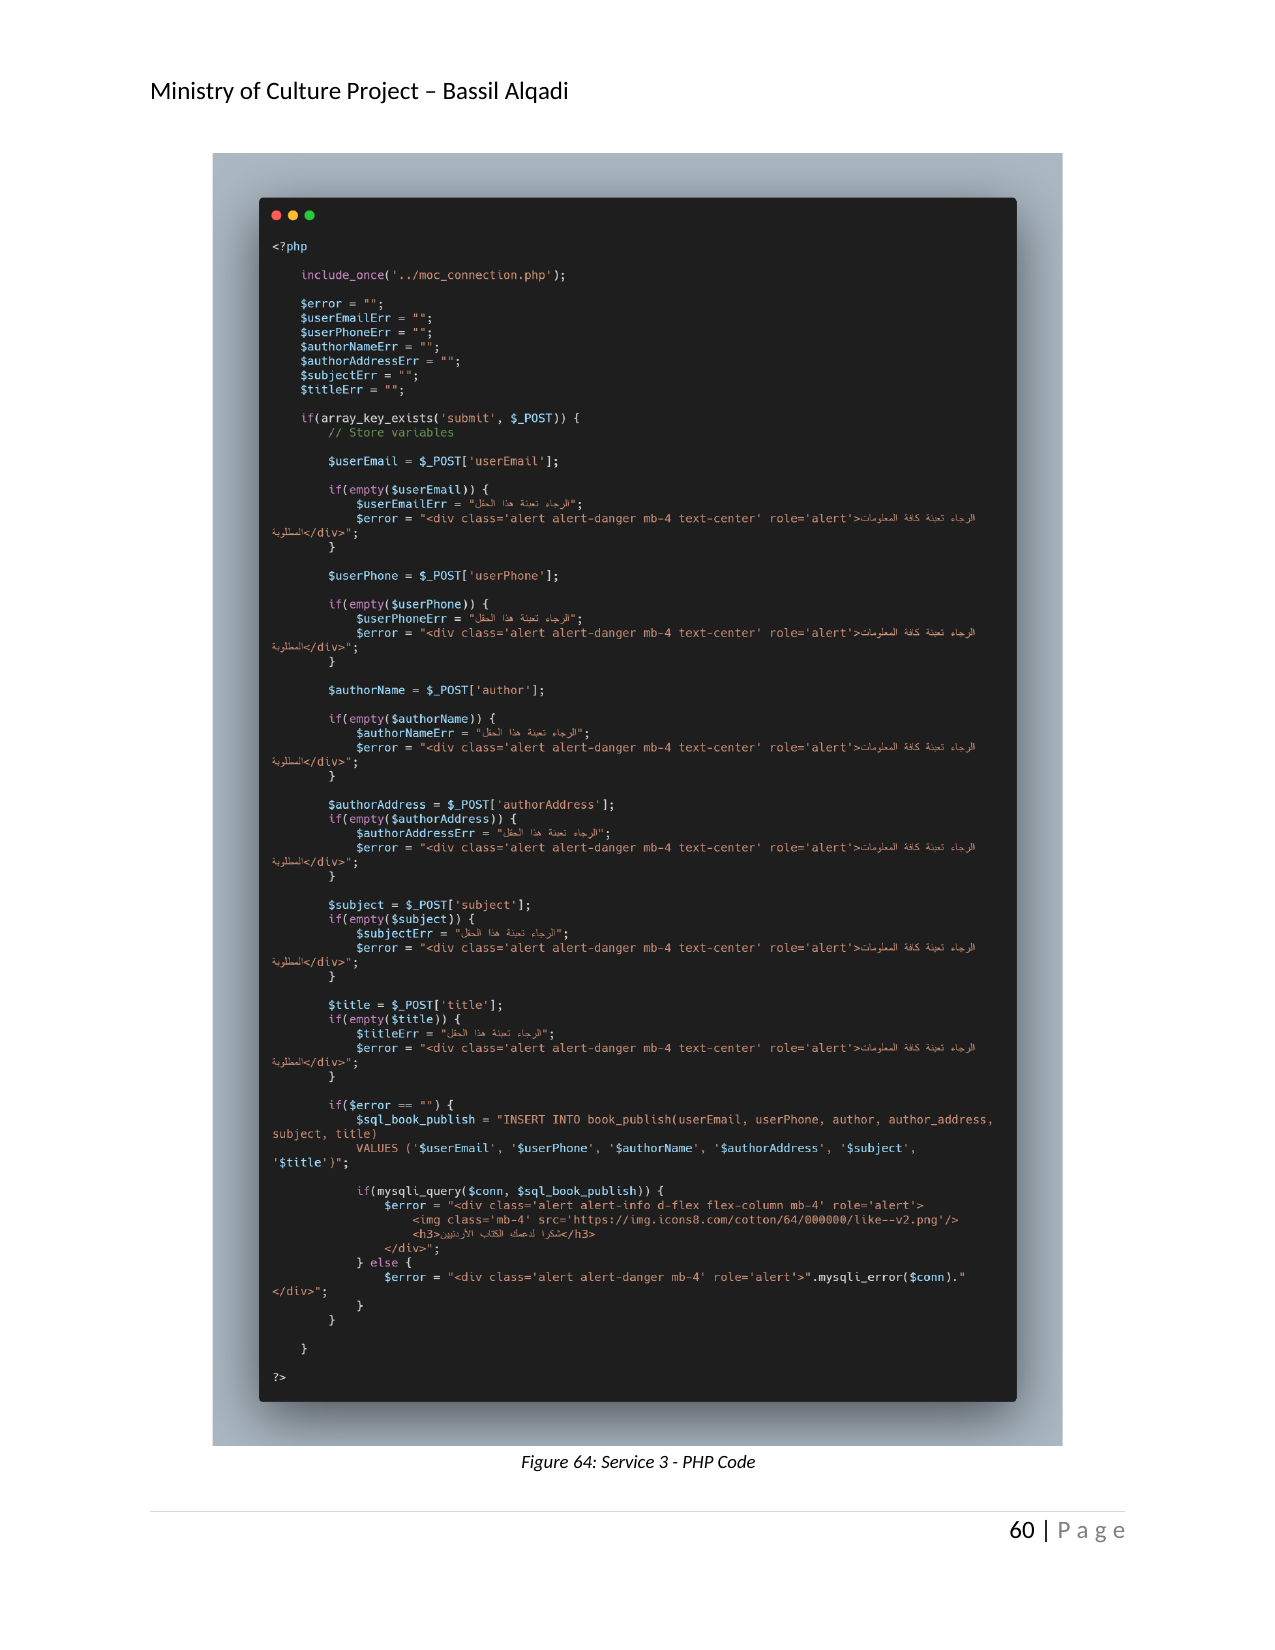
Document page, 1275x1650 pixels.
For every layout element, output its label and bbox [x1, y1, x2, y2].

picture [212, 153, 1063, 1446]
